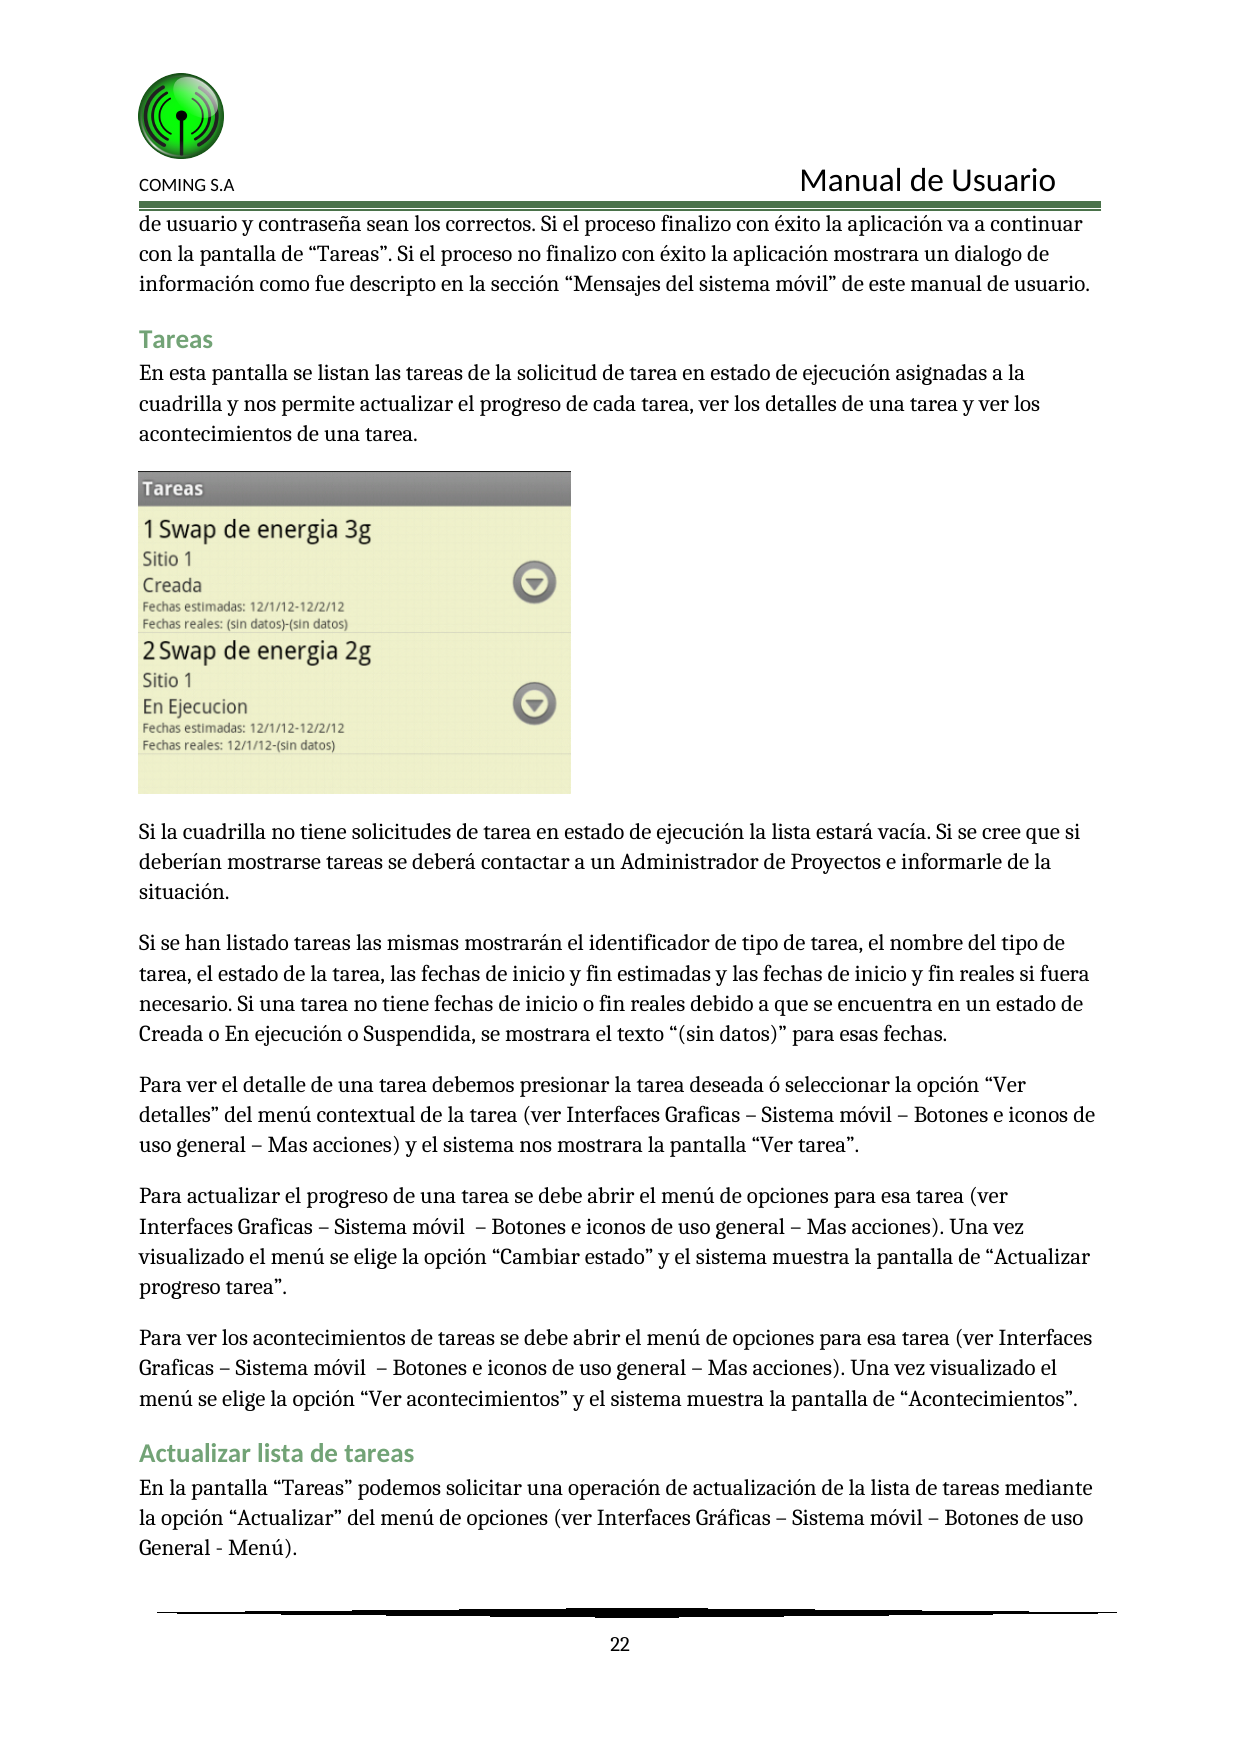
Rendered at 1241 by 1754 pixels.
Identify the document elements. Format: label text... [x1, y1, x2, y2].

picture [138, 471, 571, 794]
text En esta pantalla se listan las tareas de la solicitud de tarea en estado de ejecución asignadas a la cuadrilla y nos permite actualizar el progreso de cada tarea, ver los detalles de una tarea y ver los acontecimientos de una tarea. [139, 360, 1101, 447]
subtitle Actualizar lista de tareas [139, 1436, 1101, 1469]
text En la pantalla “Tareas” podemos solicitar una operación de actualización de la lista de tareas mediante la opción “Actualizar” del menú de opciones (ver Interfaces Gráficas – Sistema móvil – Botones de uso General - Menú). [139, 1474, 1101, 1561]
picture [138, 73, 224, 159]
text Para actualizar el progreso de una tarea se debe abrir el menú de opciones para esa tarea (ver Interfaces Graficas – Sistema móvil – Botones e iconos de uso general – Mas acciones). Una vez visualizado el menú se elige la opción “Cambiar estado” y el sistema muestra la pantalla de “Actualizar progreso tarea”. [139, 1183, 1101, 1300]
text Si la cuadrilla no tiene solicitudes de tarea en estado de ejecución la lista estará vacía. Si se cree que si deberían mostrarse tareas se deberá contactar a un Administrador de Proyectos e informarle de la situación. [139, 819, 1101, 905]
text Para ver el detalle de una tarea debemos presionar la tarea deseada ó seleccionar la opción “Ver detalles” del menú contextual de la tarea (ver Interfaces Graficas – Sistema móvil – Botones e iconos de uso general – Mas acciones) y el sistema nos mostrara la pantalla “Ver tarea”. [139, 1072, 1101, 1158]
text Para ver los acontecimientos de tareas se debe abrir el menú de opciones para esa tarea (ver Interfaces Graficas – Sistema móvil – Botones e iconos de uso general – Mas acciones). Una vez visualizado el menú se elige la opción “Ver acontecimientos” y el sistema muestra la pantalla de “Acontecimientos”. [139, 1325, 1101, 1412]
subtitle Tareas [139, 322, 1101, 355]
text Si se han listado tareas las mismas mostrarán el identificador de tipo de tarea, el nombre del tipo de tarea, el estado de la tarea, las fechas de inicio y fin estimadas y las fechas de inicio y fin reales si fuera necesario. Si una tarea no tiene fechas de inicio o fin reales debido a que se encuentra en un estado de Creada o En ejecución o Suspendida, se mostrara el texto “(sin datos)” para esas fechas. [139, 930, 1101, 1047]
